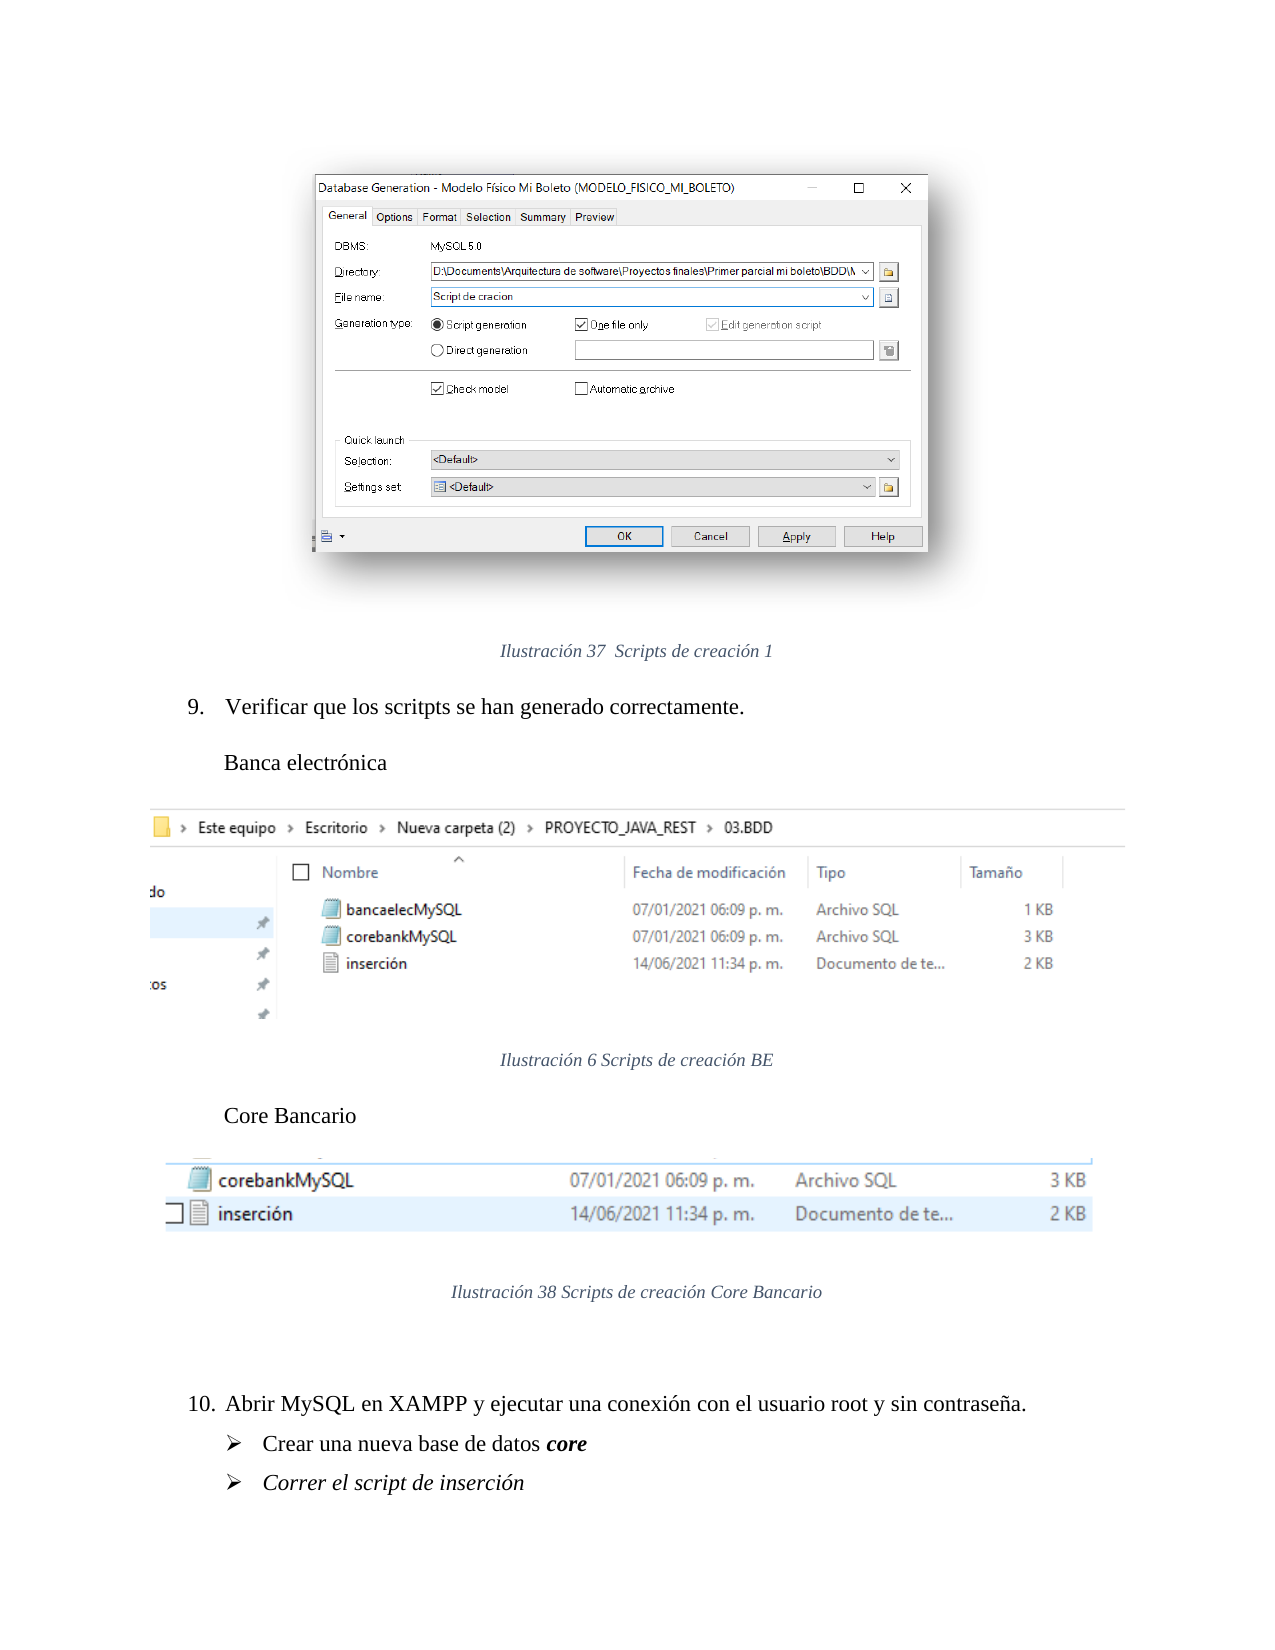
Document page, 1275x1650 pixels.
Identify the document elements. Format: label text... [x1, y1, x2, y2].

list Abrir MySQL en XAMPP y ejecutar una conexión con el usuario root y sin contraseña. [187, 1390, 1125, 1416]
text Ilustración 38 Scripts de creación Core Bancario [150, 1281, 1125, 1302]
text Core Bancario [224, 1102, 1125, 1128]
text Ilustración 37 Scripts de creación 1 [150, 640, 1125, 662]
list Verificar que los scritpts se han generado correctamente. [187, 693, 1125, 719]
text Banca electrónica [224, 749, 1125, 776]
picture [312, 174, 928, 552]
picture [150, 805, 1125, 1019]
list Crear una nueva base de datos core [225, 1429, 1125, 1456]
picture [165, 1158, 1110, 1251]
list Correr el script de inserción [225, 1469, 1125, 1495]
